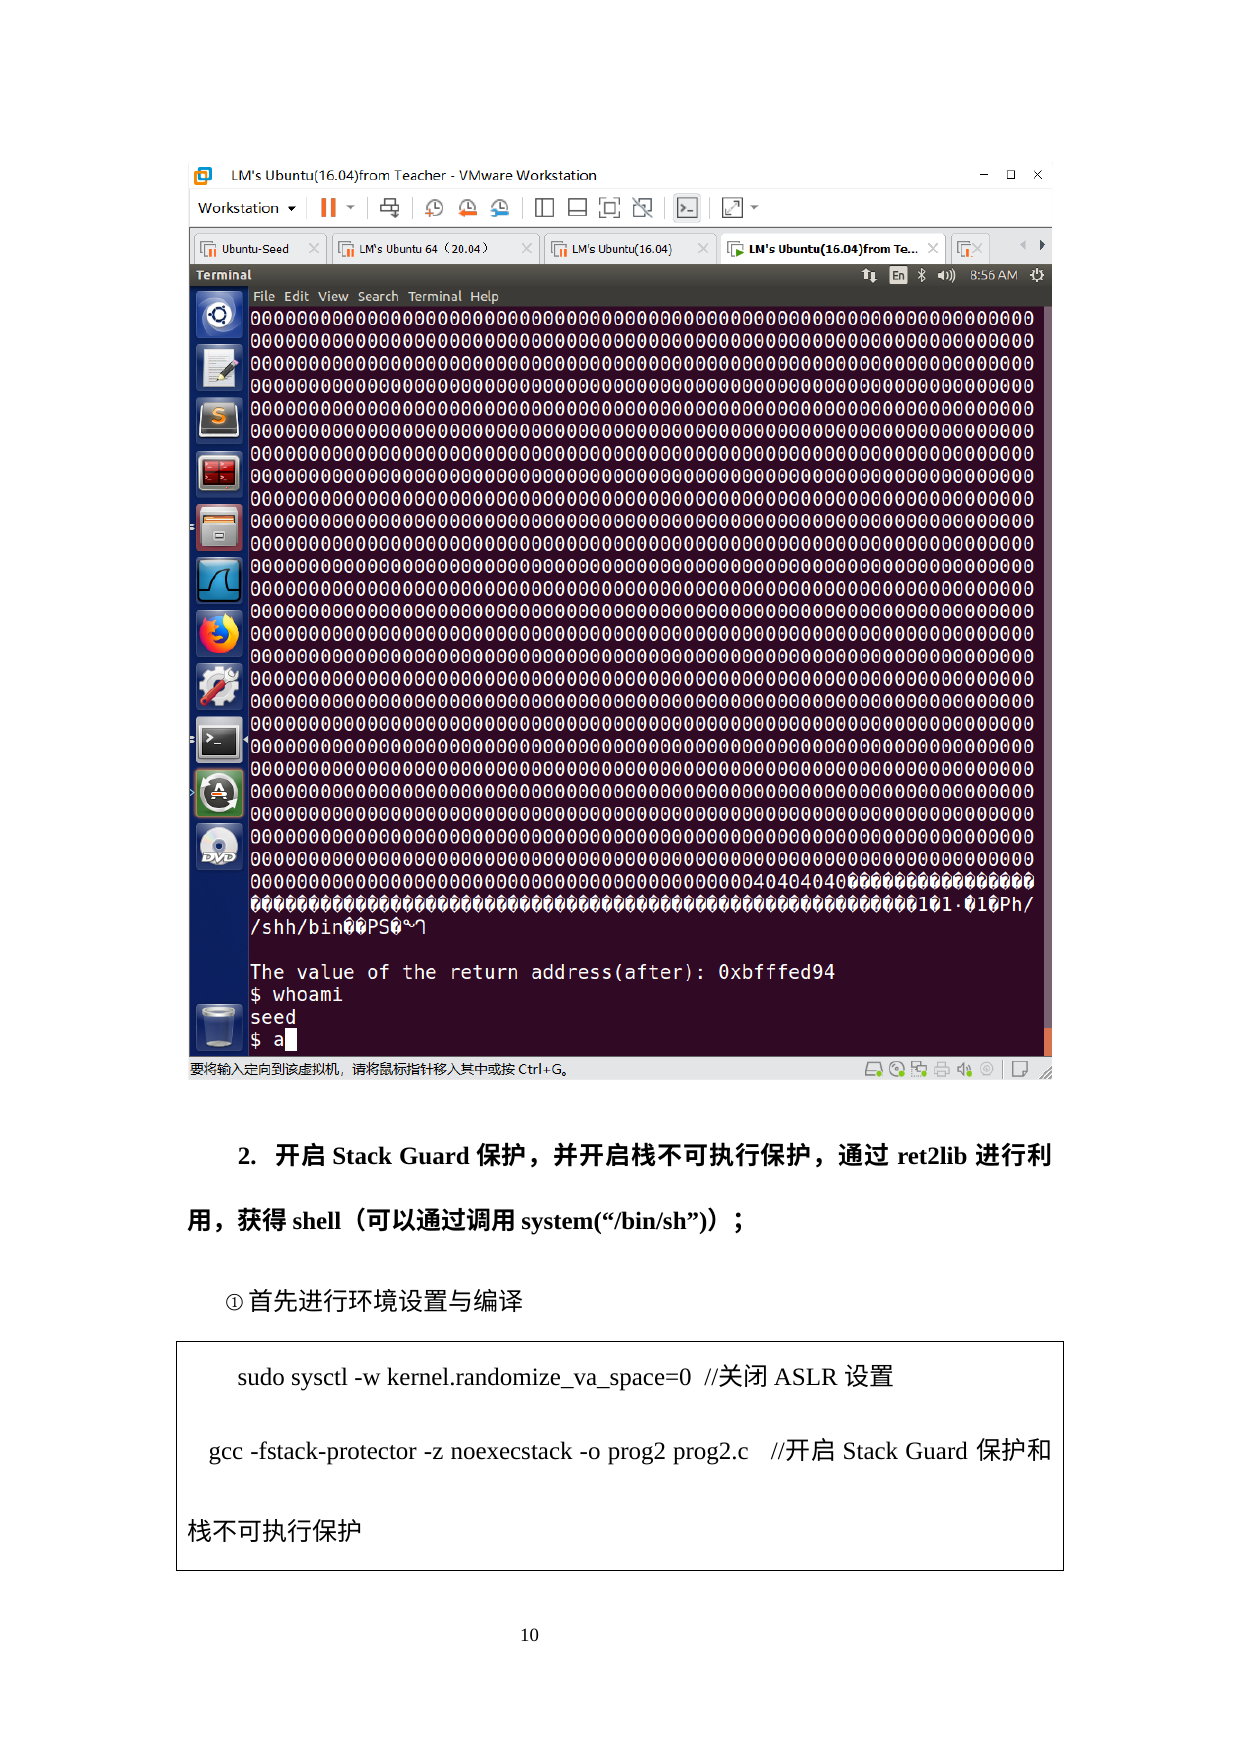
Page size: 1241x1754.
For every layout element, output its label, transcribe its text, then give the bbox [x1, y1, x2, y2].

list 开启Stack Guard保护，并开启栈不可执行保护，通过ret2lib 进行利用，获得shell（可以通过调用system(“/bin/sh”)）； [187, 1121, 1053, 1251]
table_header sudo sysctl -w kernel.randomize_va_space=0 //关闭 ASLR 设置 gcc -fstack-protector -z noexecstack -o prog2 prog2.c //开启Stack Guard 保护和栈不可执行保护 [177, 1342, 1063, 1569]
picture [188, 162, 1053, 1080]
text ①首先进行环境设置与编译 [187, 1267, 1053, 1332]
